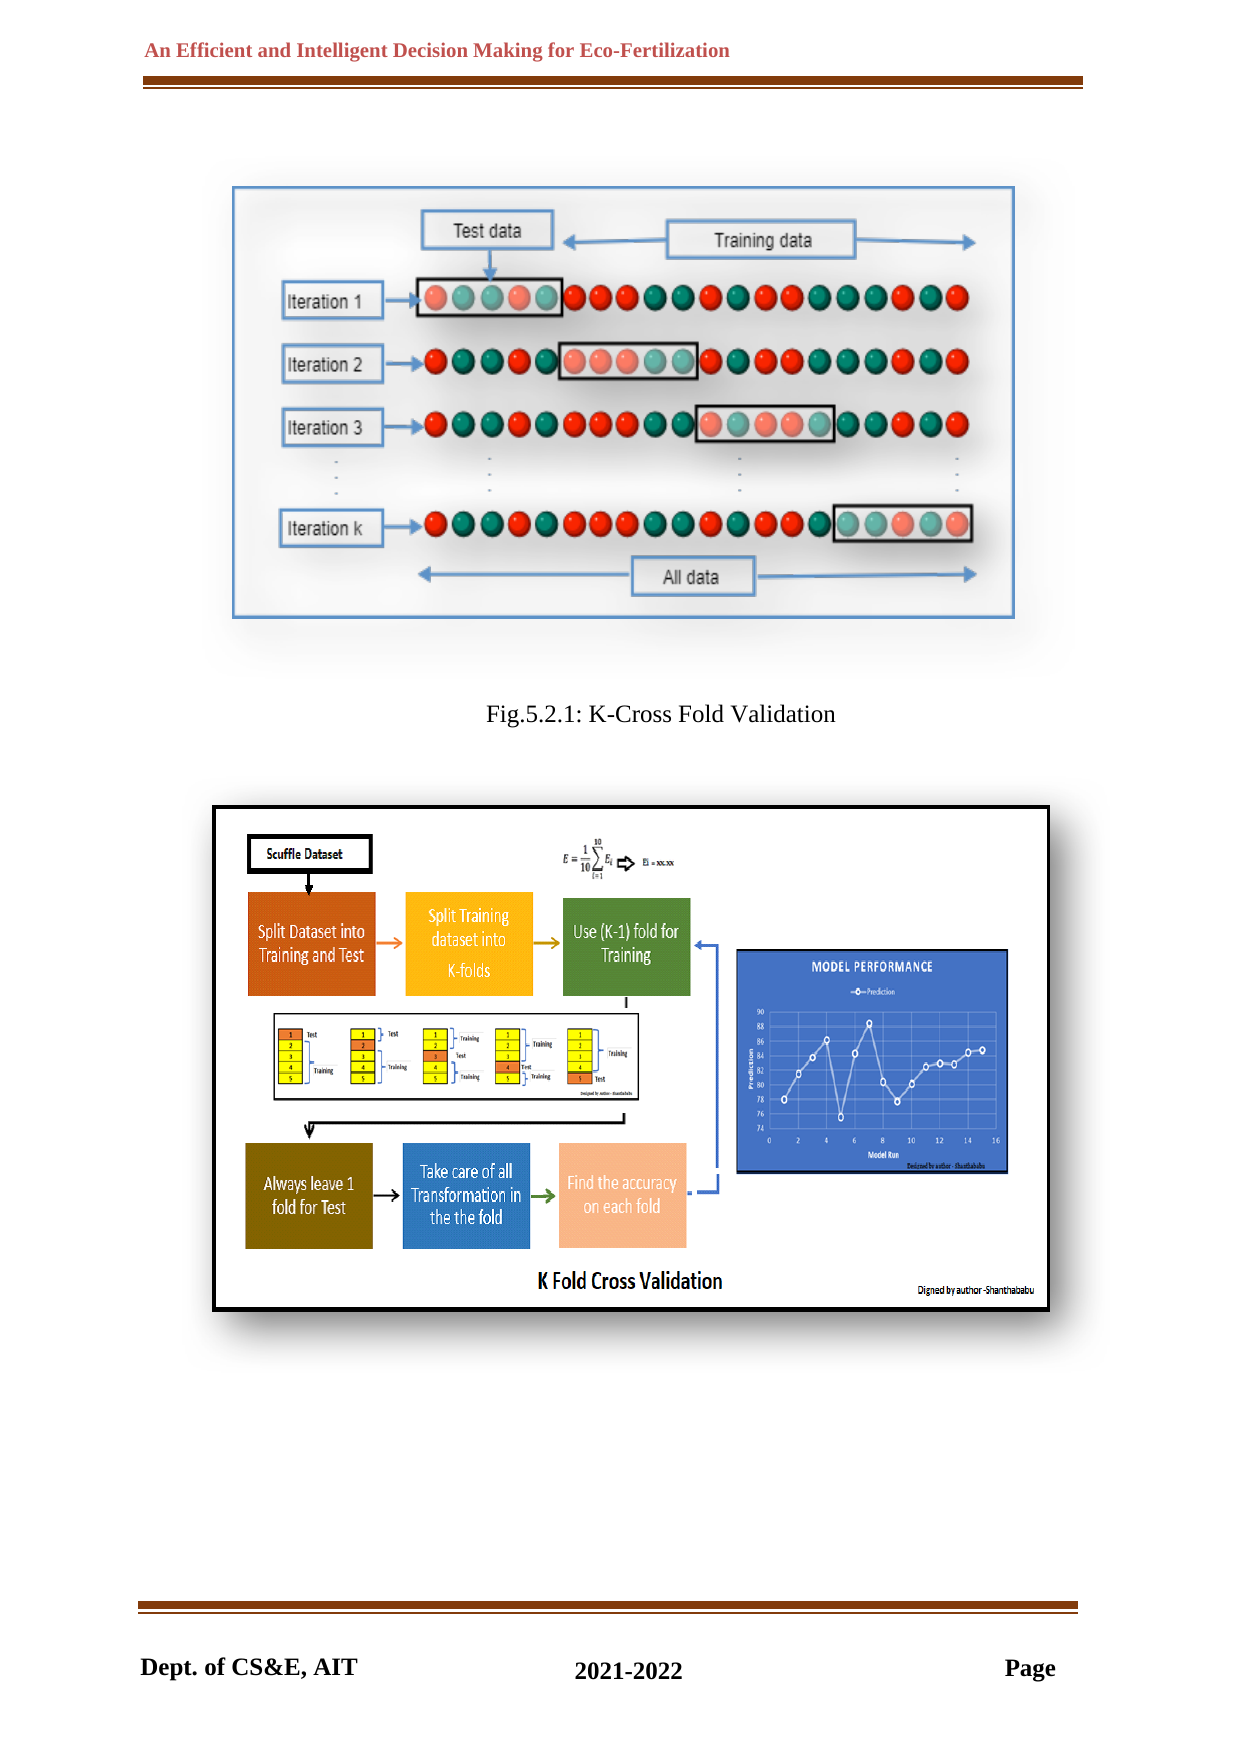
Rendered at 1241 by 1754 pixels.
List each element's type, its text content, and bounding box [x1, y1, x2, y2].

picture [232, 186, 1015, 619]
text Fig.5.2.1: K-Cross Fold Validation [150, 327, 1091, 728]
picture [212, 805, 1050, 1312]
